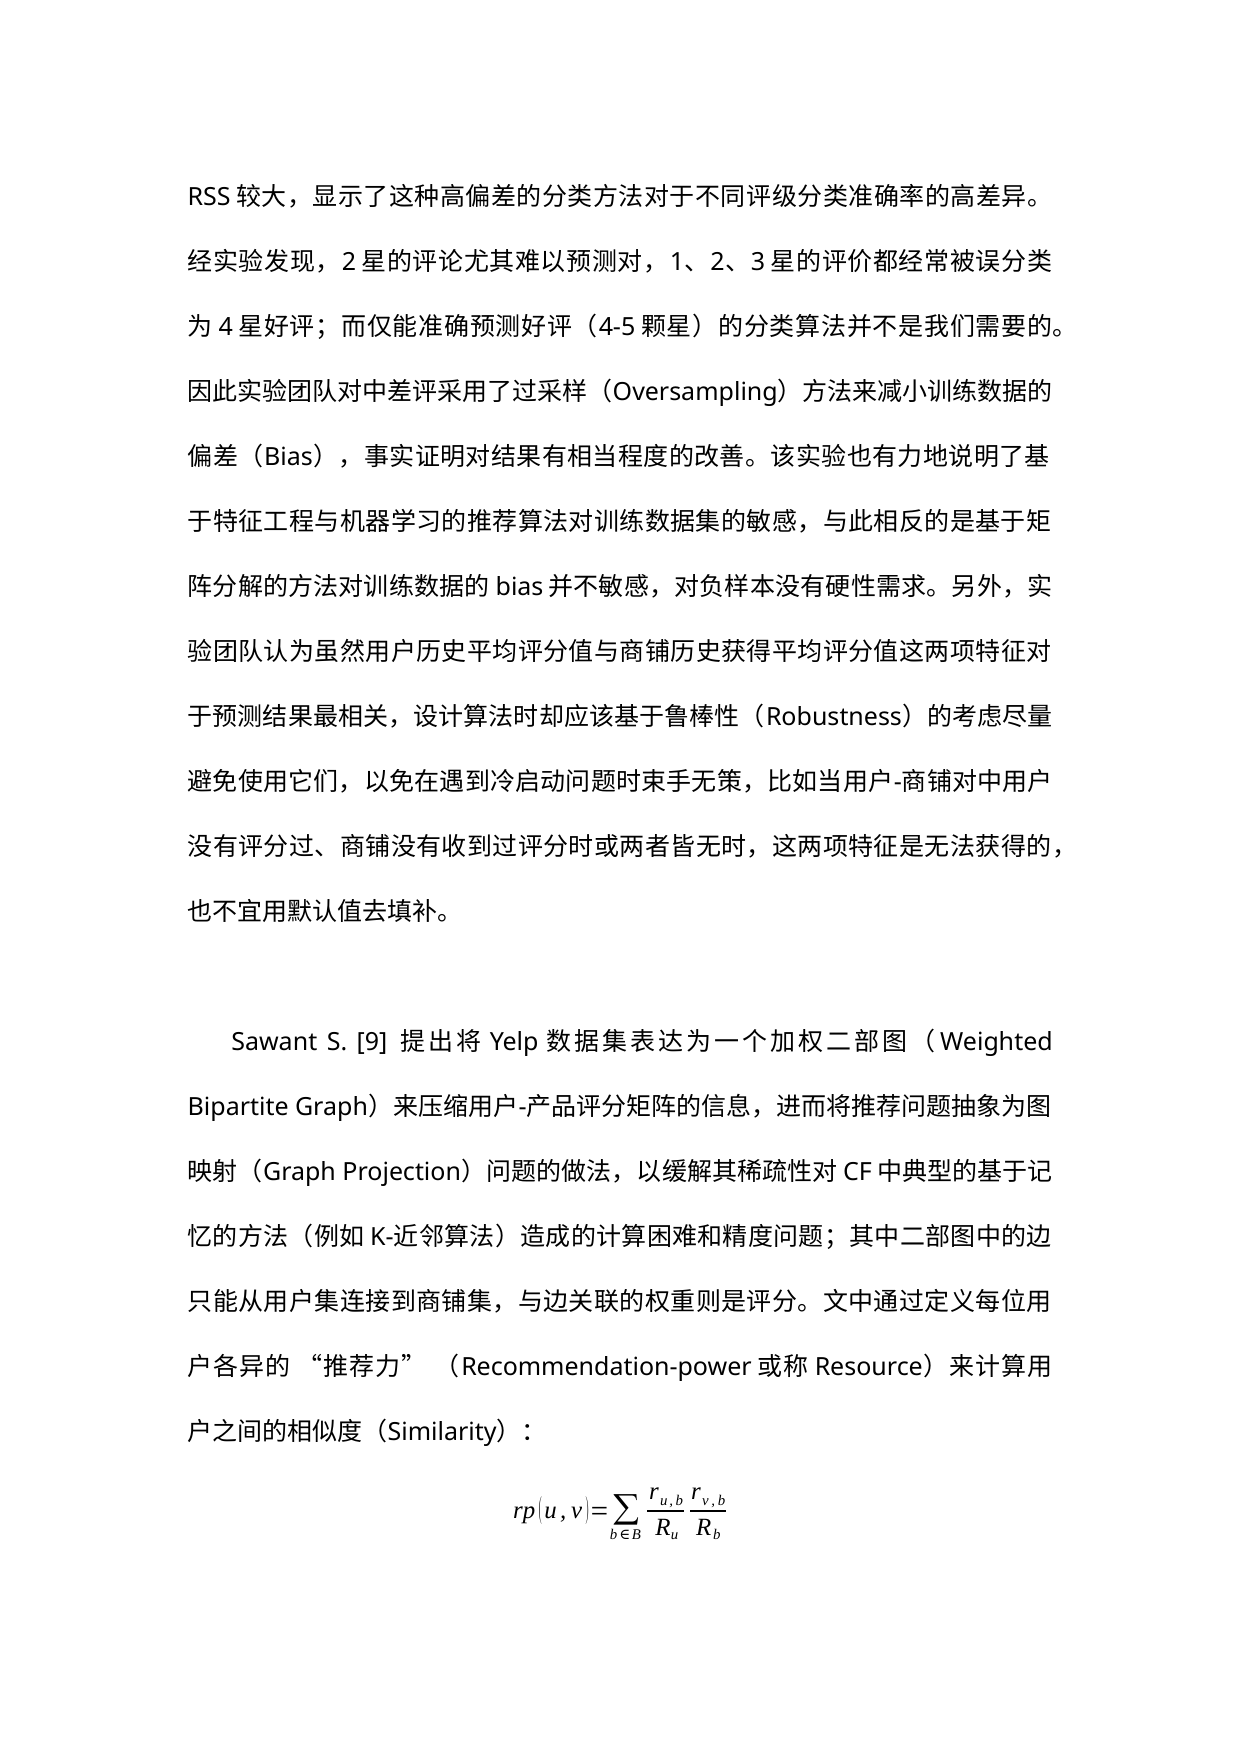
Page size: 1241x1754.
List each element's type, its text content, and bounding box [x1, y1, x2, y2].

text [187, 162, 1053, 942]
text Sawant S. [9] 提出将Yelp数据集表达为一个加权二部图（Weighted Bipartite Graph）来压缩用户-产品评分矩阵的信息，进而将推荐问题抽象为图映射（Graph Projection）问题的做法，以缓解其稀疏性对CF中典型的基于记忆的方法（例如K-近邻算法）造成的计算困难和精度问题；其中二部图中的边只能从用户集连接到商铺集，与边关联的权重则是评分。文中通过定义每位用户各异的 “推荐力” （Recommendation-power或称Resource）来计算用户之间的相似度（Similarity）： [187, 1007, 1053, 1462]
